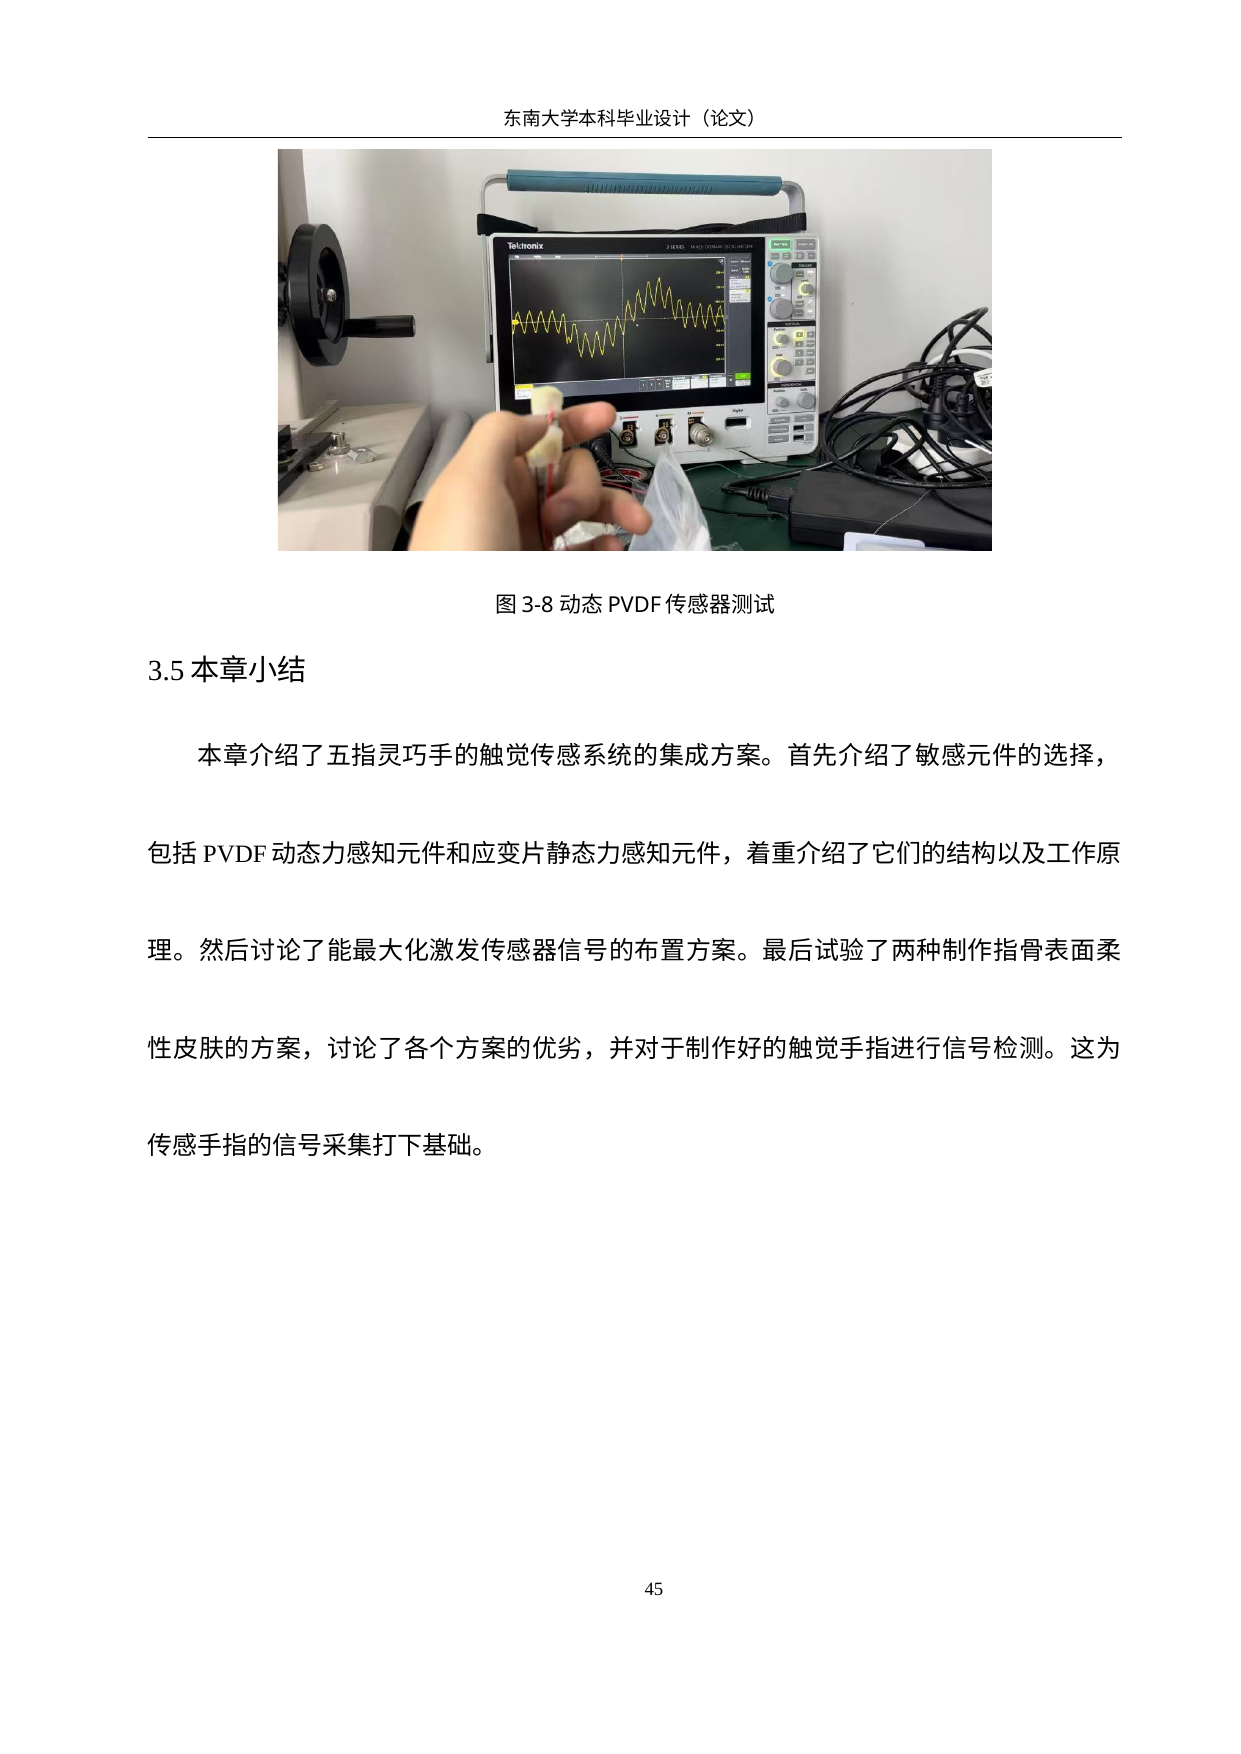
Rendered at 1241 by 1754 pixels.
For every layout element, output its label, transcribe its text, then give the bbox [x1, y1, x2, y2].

text 3.5本章小结 [148, 635, 1122, 700]
picture [277, 149, 992, 551]
text 图3-8 动态PVDF传感器测试 [148, 587, 1122, 619]
text 本章介绍了五指灵巧手的触觉传感系统的集成方案。首先介绍了敏感元件的选择，包括PVDF动态力感知元件和应变片静态力感知元件，着重介绍了它们的结构以及工作原理。然后讨论了能最大化激发传感器信号的布置方案。最后试验了两种制作指骨表面柔性皮肤的方案，讨论了各个方案的优劣，并对于制作好的触觉手指进行信号检测。这为传感手指的信号采集打下基础。 [148, 721, 1122, 1176]
